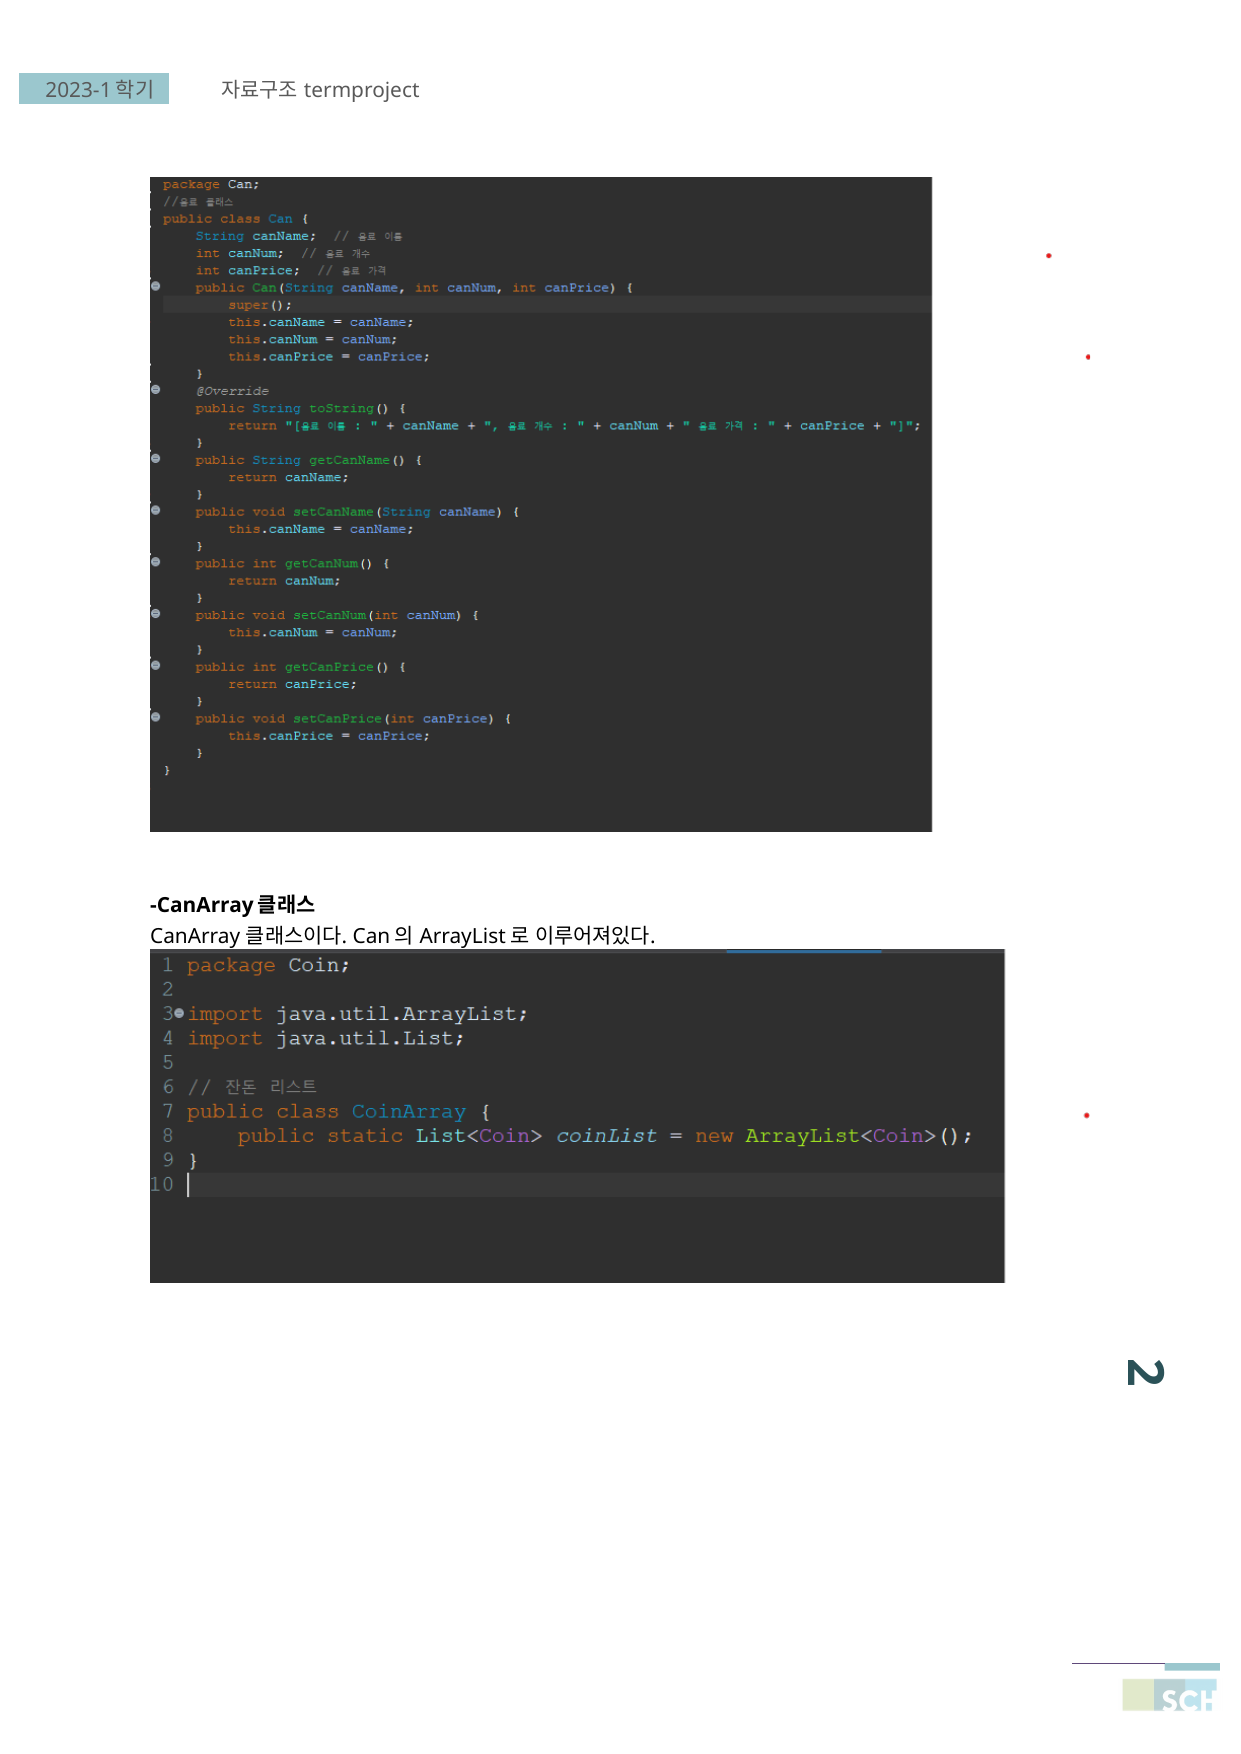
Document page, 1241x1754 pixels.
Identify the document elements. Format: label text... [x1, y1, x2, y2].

text CanArray 클래스이다. Can의 ArrayList로 이루어져있다. [150, 919, 1090, 949]
picture [150, 949, 1091, 1283]
picture [150, 177, 1091, 832]
text -CanArray클래스 [150, 888, 1090, 919]
